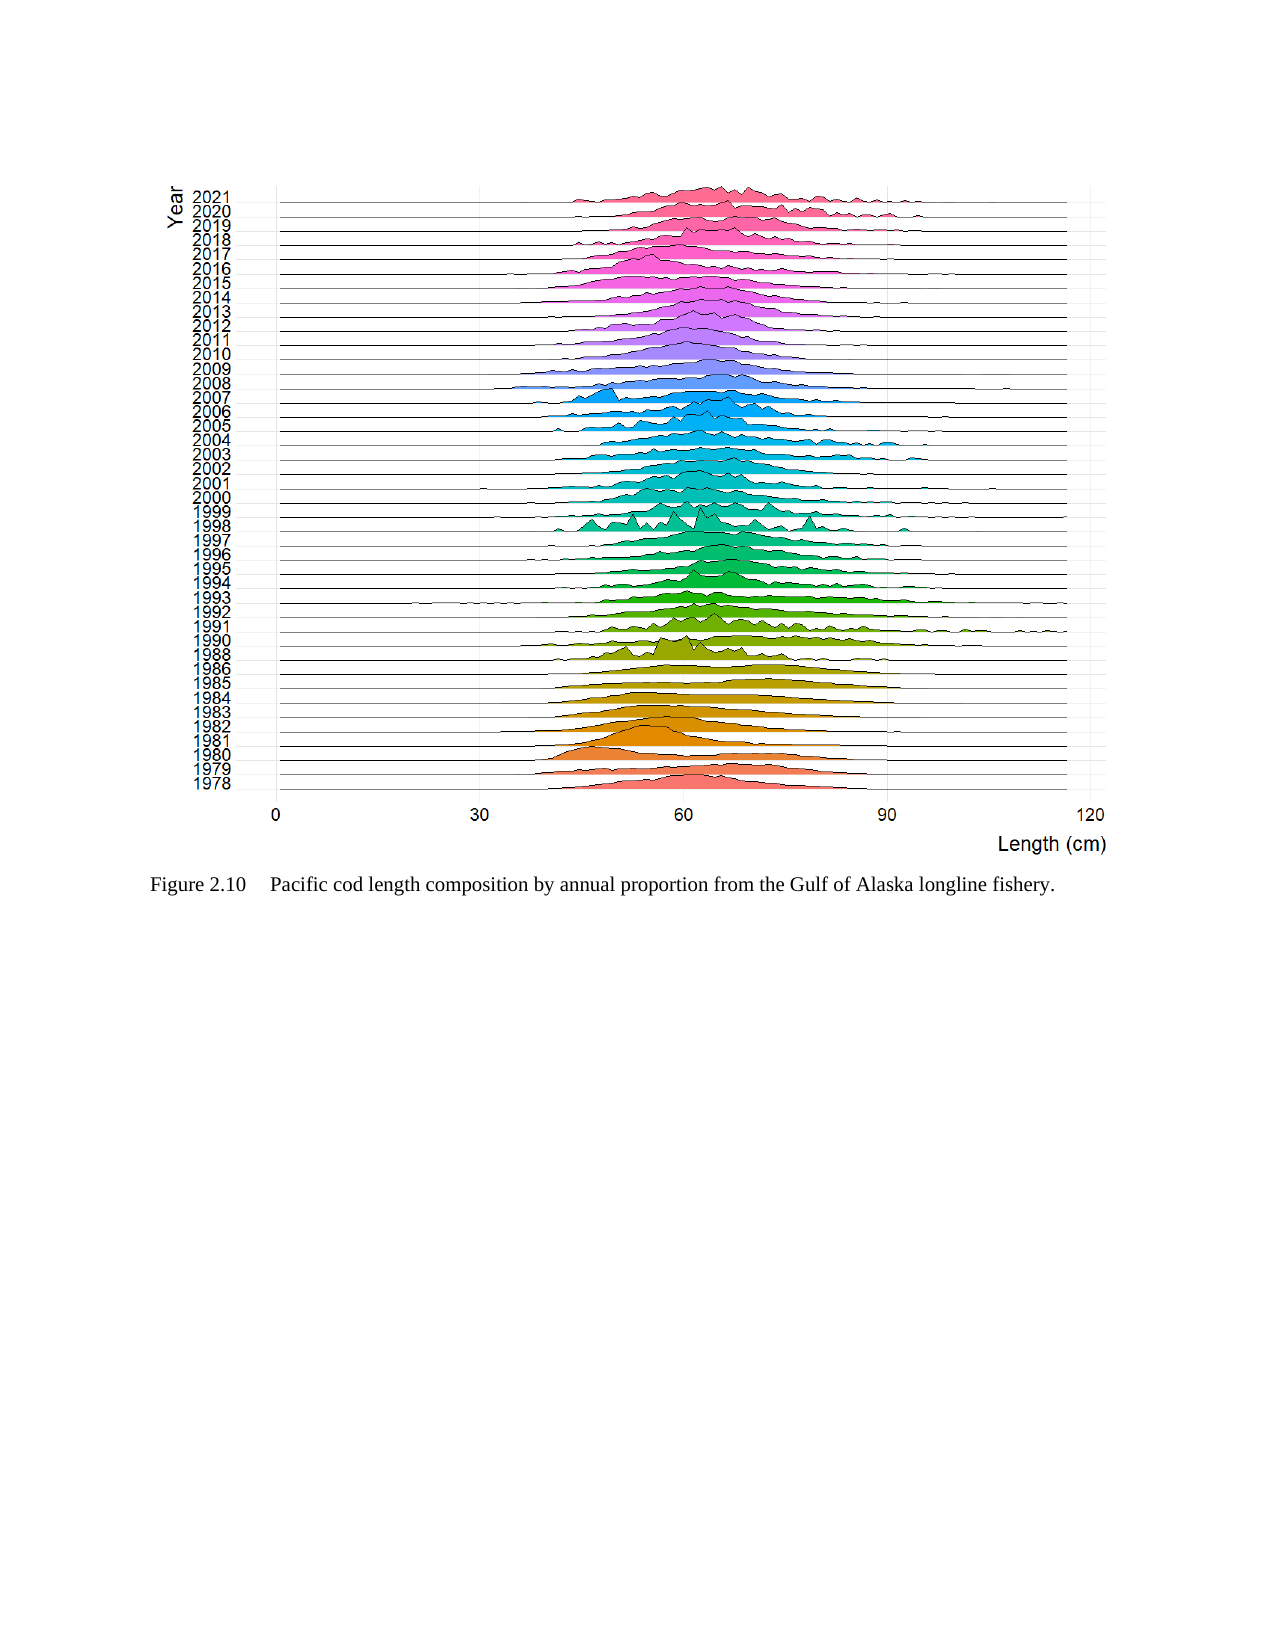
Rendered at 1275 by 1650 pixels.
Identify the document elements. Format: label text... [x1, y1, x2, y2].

picture [150, 176, 1125, 866]
